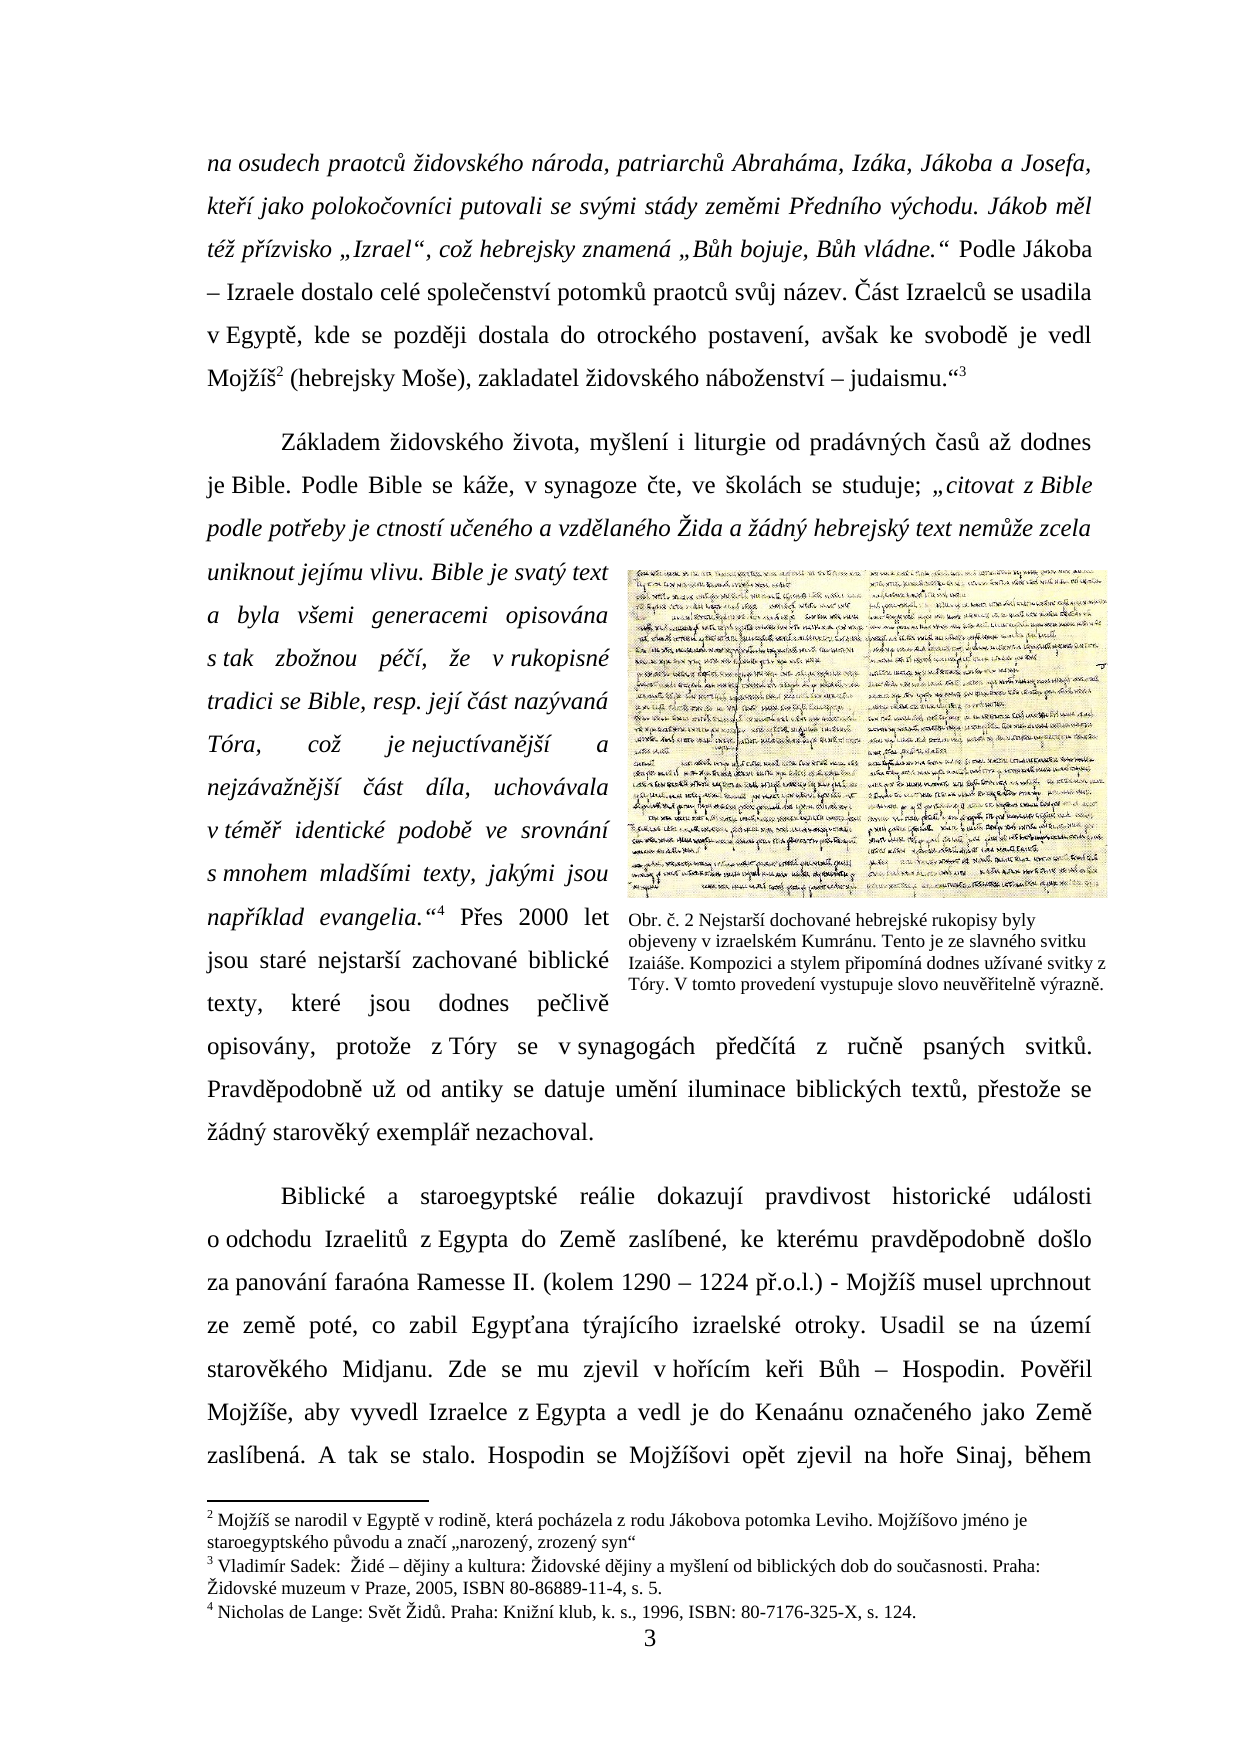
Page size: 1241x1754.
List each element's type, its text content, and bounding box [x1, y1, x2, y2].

picture [627, 570, 1108, 898]
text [207, 148, 1092, 392]
text Základem židovského života, myšlení i liturgie od pradávných časů až dodnes je Bible. Podle Bible se káže, v synagoze čte, ve školách se studuje; „citovat z Bible podle potřeby je ctností učeného a vzdělaného Žida a žádný hebrejský text nemůže zcela uniknout jejímu vlivu. Bible je svatý text a byla všemi generacemi opisována s tak zbožnou péčí, že v rukopisné tradici se Bible, resp. její část nazývaná Tóra, což je nejuctívanější a nejzávažnější část díla, uchovávala v téměř identické podobě ve srovnání s mnohem mladšími texty, jakými jsou například evangelia.“ Přes 2000 let jsou staré nejstarší zachované biblické texty, které jsou dodnes pečlivě opisovány, protože z Tóry se v synagogách předčítá z ručně psaných svitků. Pravděpodobně už od antiky se datuje umění iluminace biblických textů, přestože se žádný starověký exemplář nezachoval. [207, 427, 1092, 1146]
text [207, 1181, 1092, 1469]
